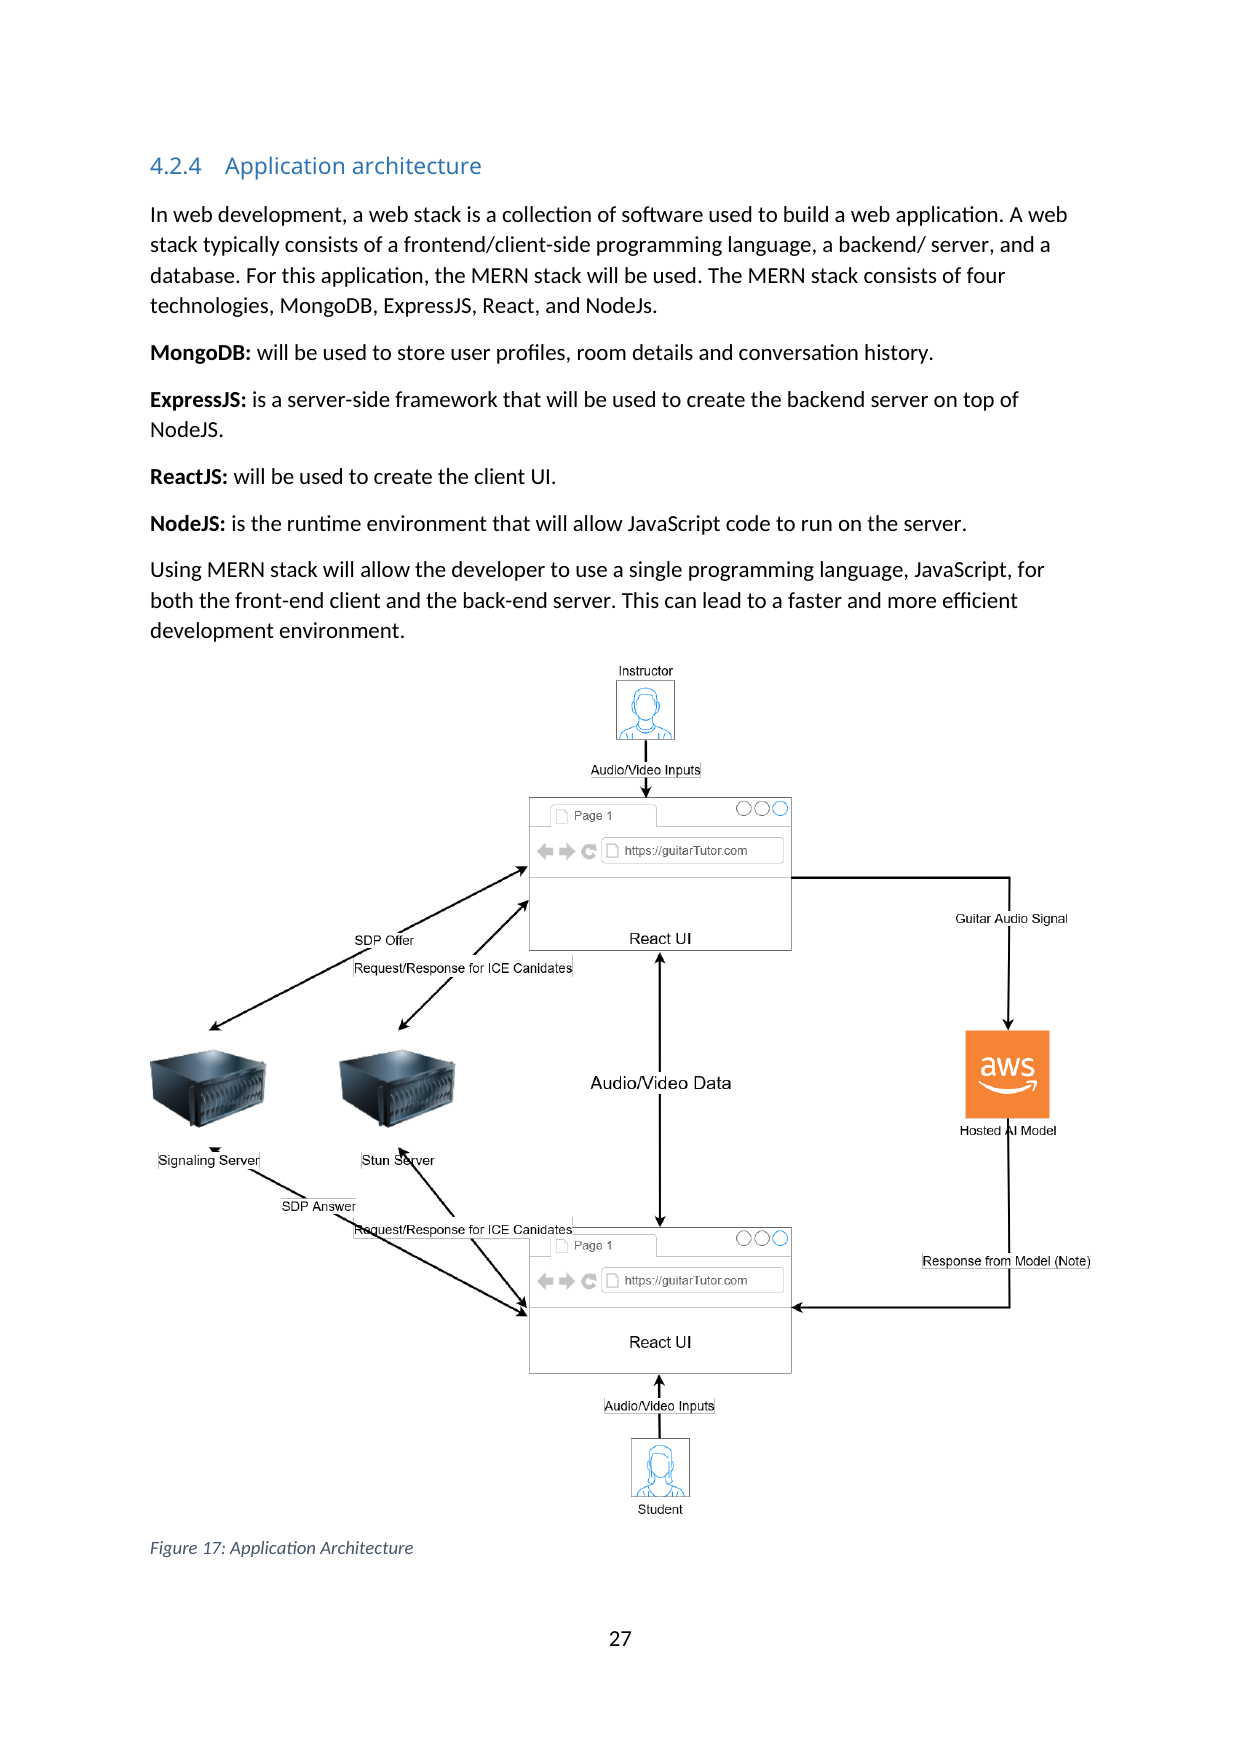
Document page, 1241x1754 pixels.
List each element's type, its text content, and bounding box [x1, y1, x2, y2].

text ExpressJS: is a server-side framework that will be used to create the backend server on top of NodeJS. [150, 385, 1090, 443]
subtitle Application architecture [150, 150, 1090, 181]
text NodeJS: is the runtime environment that will allow JavaScript code to run on the server. [150, 509, 1090, 537]
text MongoDB: will be used to store user profiles, room details and conversation history. [150, 338, 1090, 366]
text Using MERN stack will allow the developer to use a single programming language, JavaScript, for both the front-end client and the back-end server. This can lead to a faster and more efficient development environment. [150, 556, 1090, 644]
text In web development, a web stack is a collection of software used to build a web application. A web stack typically consists of a frontend/client-side programming language, a backend/ server, and a database. For this application, the MERN stack will be used. The MERN stack consists of four technologies, MongoDB, ExpressJS, React, and NodeJs. [150, 200, 1090, 319]
text ReactJS: will be used to create the client UI. [150, 462, 1090, 490]
picture [150, 662, 1091, 1518]
